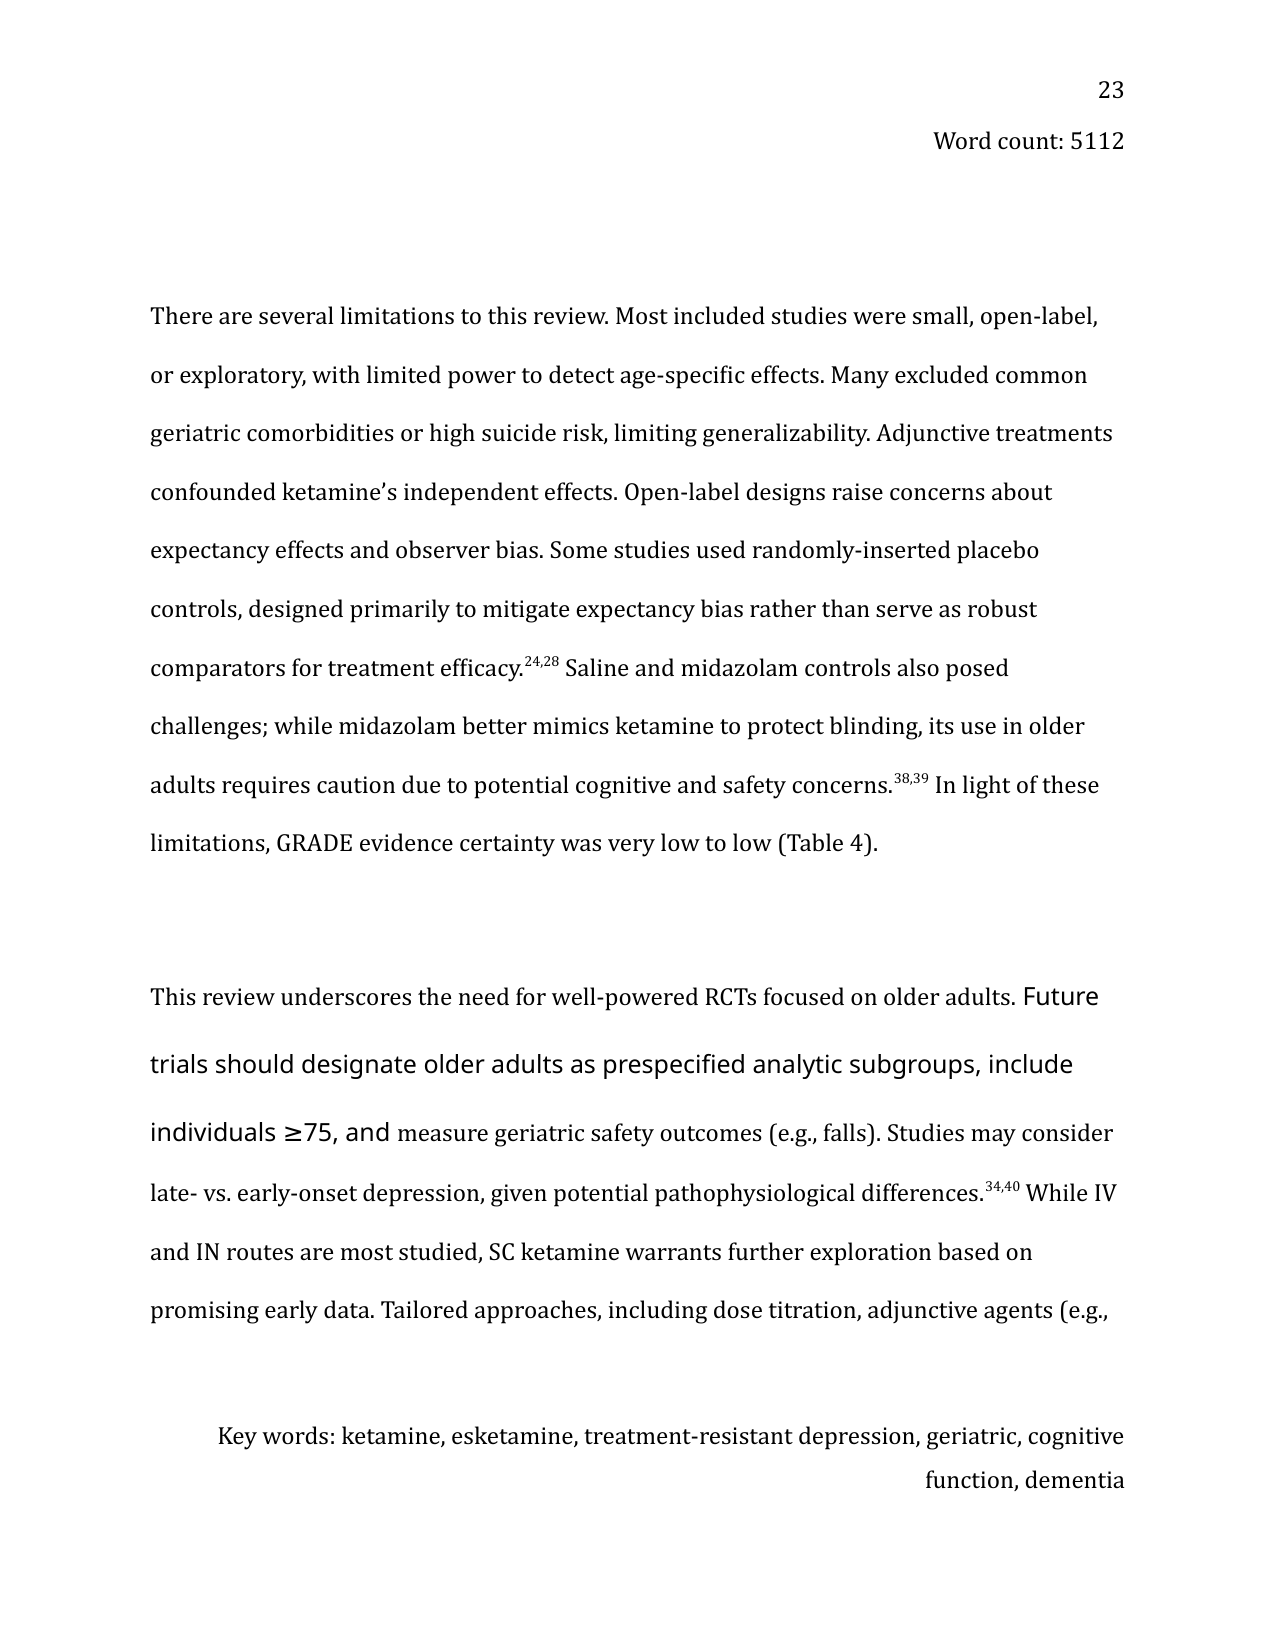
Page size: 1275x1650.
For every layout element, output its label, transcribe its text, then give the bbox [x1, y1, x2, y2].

text There are several limitations to this review. Most included studies were small, open-label, or exploratory, with limited power to detect age-specific effects. Many excluded common geriatric comorbidities or high suicide risk, limiting generalizability. Adjunctive treatments confounded ketamine’s independent effects. Open-label designs raise concerns about expectancy effects and observer bias. Some studies used randomly-inserted placebo controls, designed primarily to mitigate expectancy bias rather than serve as robust comparators for treatment efficacy.24,28 Saline and midazolam controls also posed challenges; while midazolam better mimics ketamine to protect blinding, its use in older adults requires caution due to potential cognitive and safety concerns.38,39 In light of these limitations, GRADE evidence certainty was very low to low (Table 4). [150, 301, 1125, 857]
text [150, 978, 1125, 1324]
